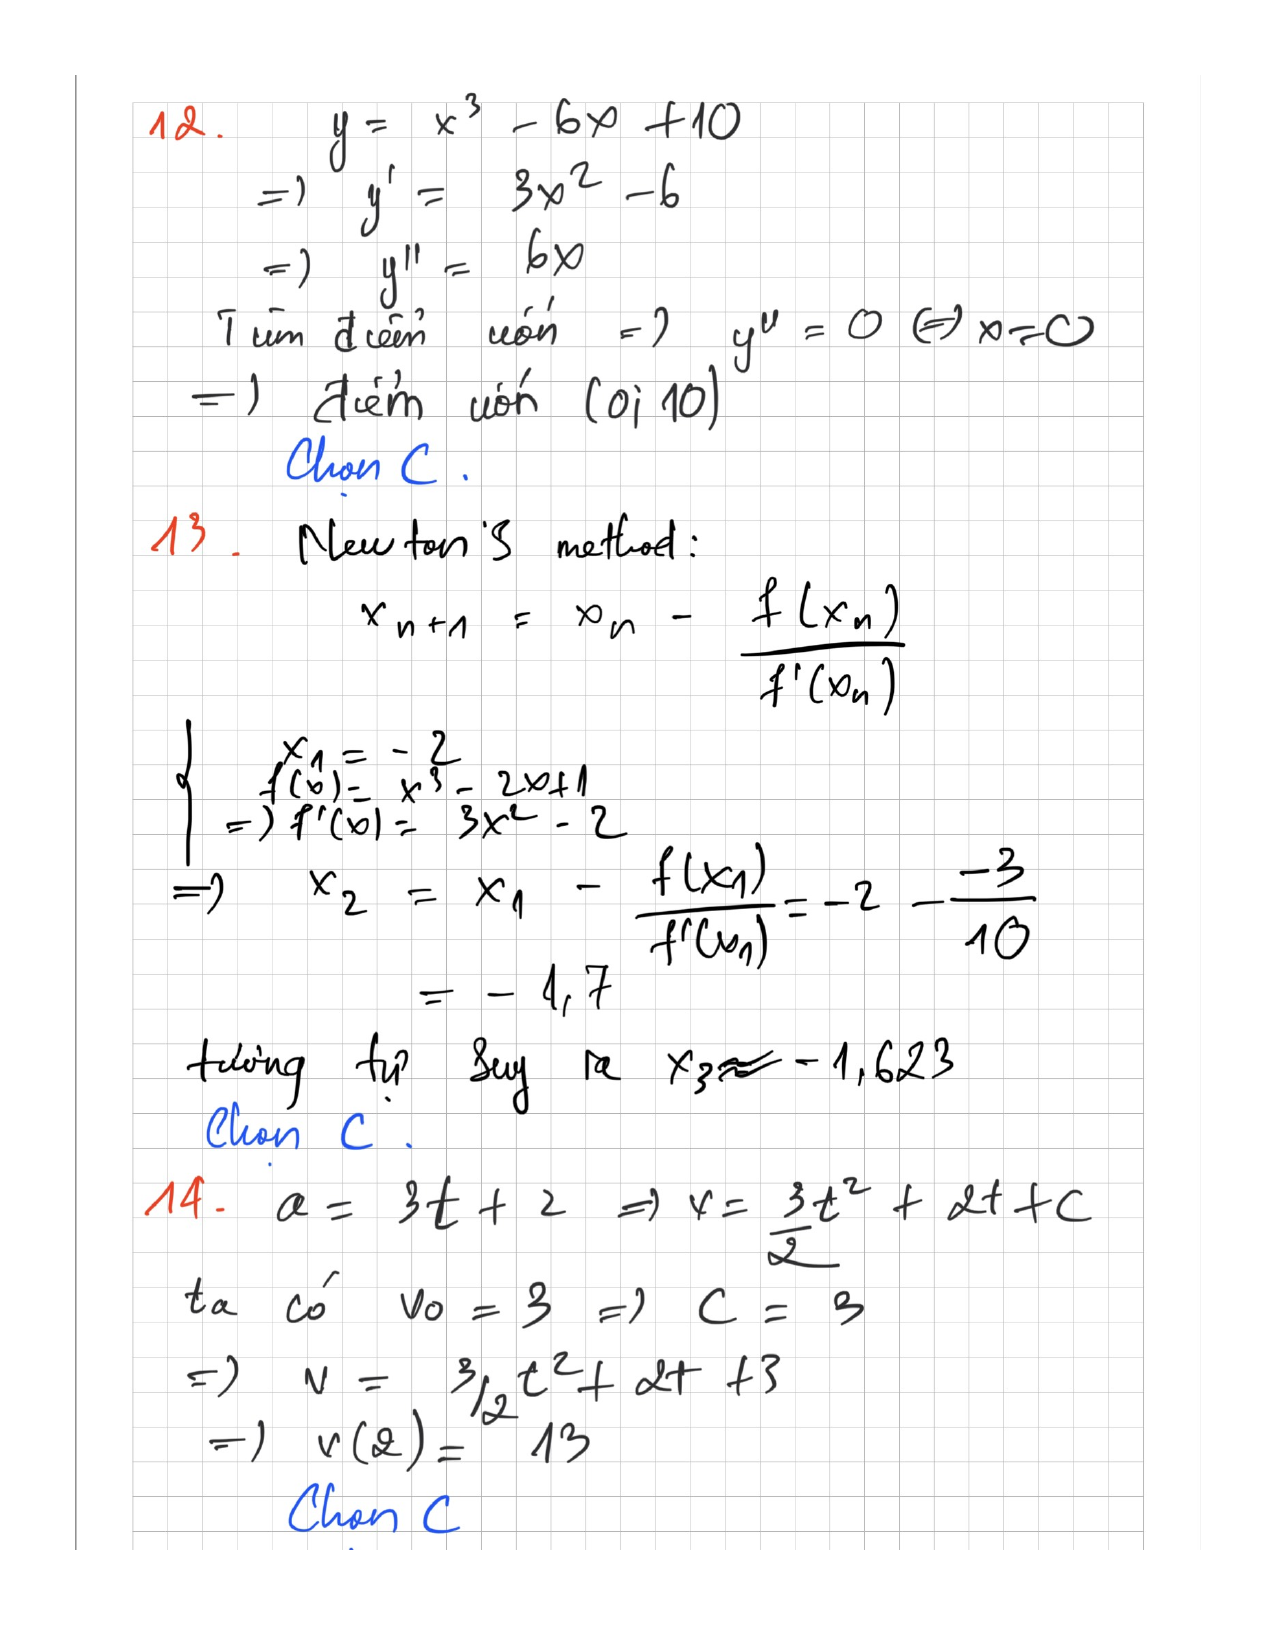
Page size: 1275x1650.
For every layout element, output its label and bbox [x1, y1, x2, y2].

picture [75, 75, 1200, 1550]
